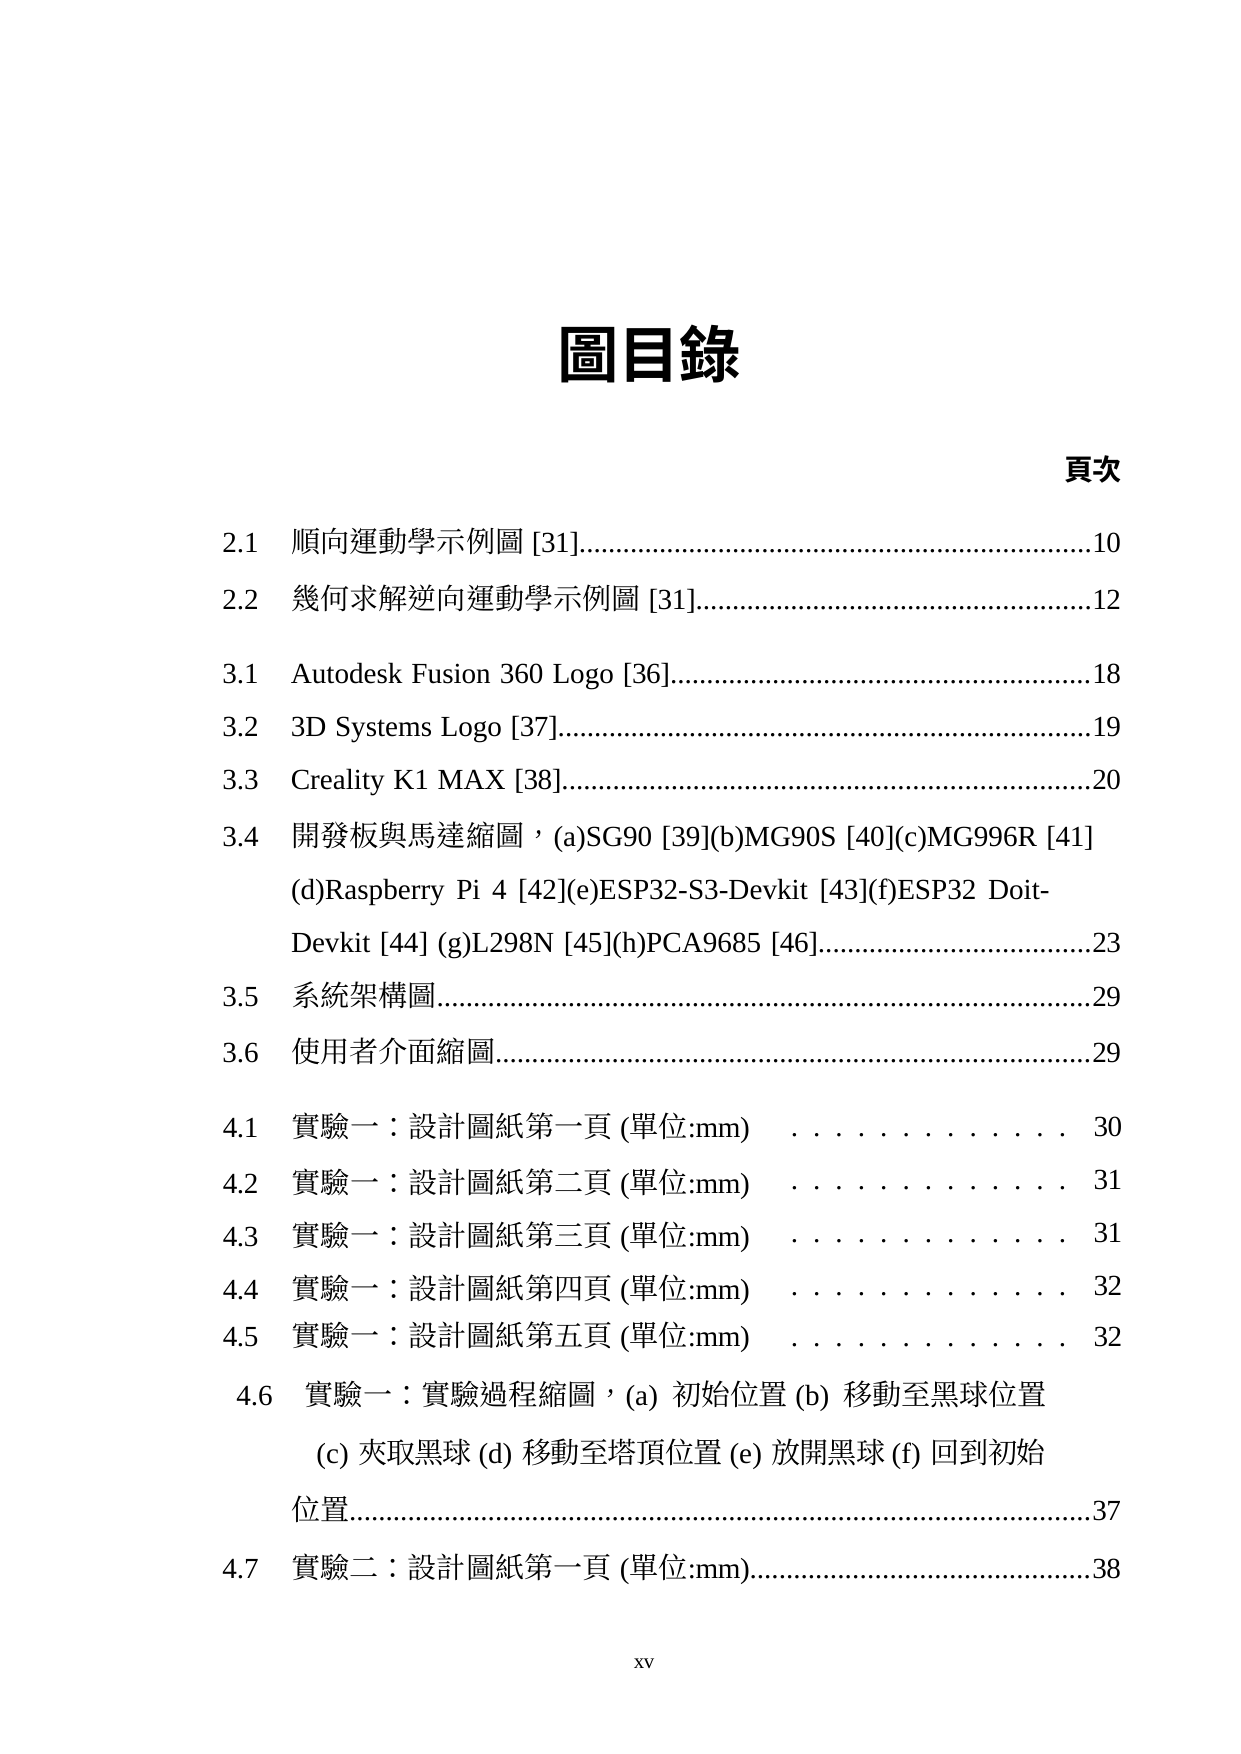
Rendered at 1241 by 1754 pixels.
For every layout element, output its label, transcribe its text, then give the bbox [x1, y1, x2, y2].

list 順向運動學示例圖 [31] 10 [222, 519, 1198, 561]
table_cell 4.4 實驗一：設計圖紙第四頁 (單位:mm) [218, 1259, 776, 1312]
table_cell 31 [1080, 1153, 1128, 1206]
list 幾何求解逆向運動學示例圖 [31] 12 [222, 576, 1198, 618]
list 實驗一：實驗過程縮圖，(a) 初始位置 (b) 移動至黑球位置 [96, 1372, 1046, 1414]
table_cell . . . . . . . . . . . . . [776, 1206, 1080, 1259]
text (c) 夾取黑球 (d) 移動至塔頂位置 (e) 放開黑球 (f) 回到初始 [96, 1429, 1046, 1471]
table_cell 4.3 實驗一：設計圖紙第三頁 (單位:mm) [218, 1206, 776, 1259]
subtitle 圖目錄 [101, 306, 1198, 395]
table_cell 32 [1080, 1312, 1128, 1355]
table_header 30 [1080, 1110, 1128, 1153]
table_cell . . . . . . . . . . . . . [776, 1312, 1080, 1355]
table_cell . . . . . . . . . . . . . [776, 1259, 1080, 1312]
list Creality K1 MAX [38] 20 [222, 762, 1198, 796]
text (d)Raspberry Pi 4 [42](e)ESP32-S3-Devkit [43](f)ESP32 Doit- Devkit [44] (g)L298N [45](h)PCA9685 [46] 23 [291, 872, 1122, 959]
list 3D Systems Logo [37] 19 [222, 709, 1198, 743]
table_cell 4.2 實驗一：設計圖紙第二頁 (單位:mm) [218, 1153, 776, 1206]
list Autodesk Fusion 360 Logo [36] 18 [222, 656, 1198, 690]
list 系統架構圖 29 [222, 978, 1198, 1014]
text 位置 37 [291, 1487, 1198, 1529]
table_cell 31 [1080, 1206, 1128, 1259]
table_header 4.1 實驗一：設計圖紙第一頁 (單位:mm) [218, 1110, 776, 1153]
table_cell 32 [1080, 1259, 1128, 1312]
list 使用者介面縮圖 29 [222, 1029, 1198, 1071]
list 開發板與馬達縮圖，(a)SG90 [39](b)MG90S [40](c)MG996R [41] [222, 813, 1198, 855]
table_header . . . . . . . . . . . . . [776, 1110, 1080, 1153]
list 實驗二：設計圖紙第一頁 (單位:mm) 38 [222, 1544, 1198, 1586]
text 頁次 [96, 447, 1122, 489]
table_cell 4.5 實驗一：設計圖紙第五頁 (單位:mm) [218, 1312, 776, 1355]
table_cell . . . . . . . . . . . . . [776, 1153, 1080, 1206]
